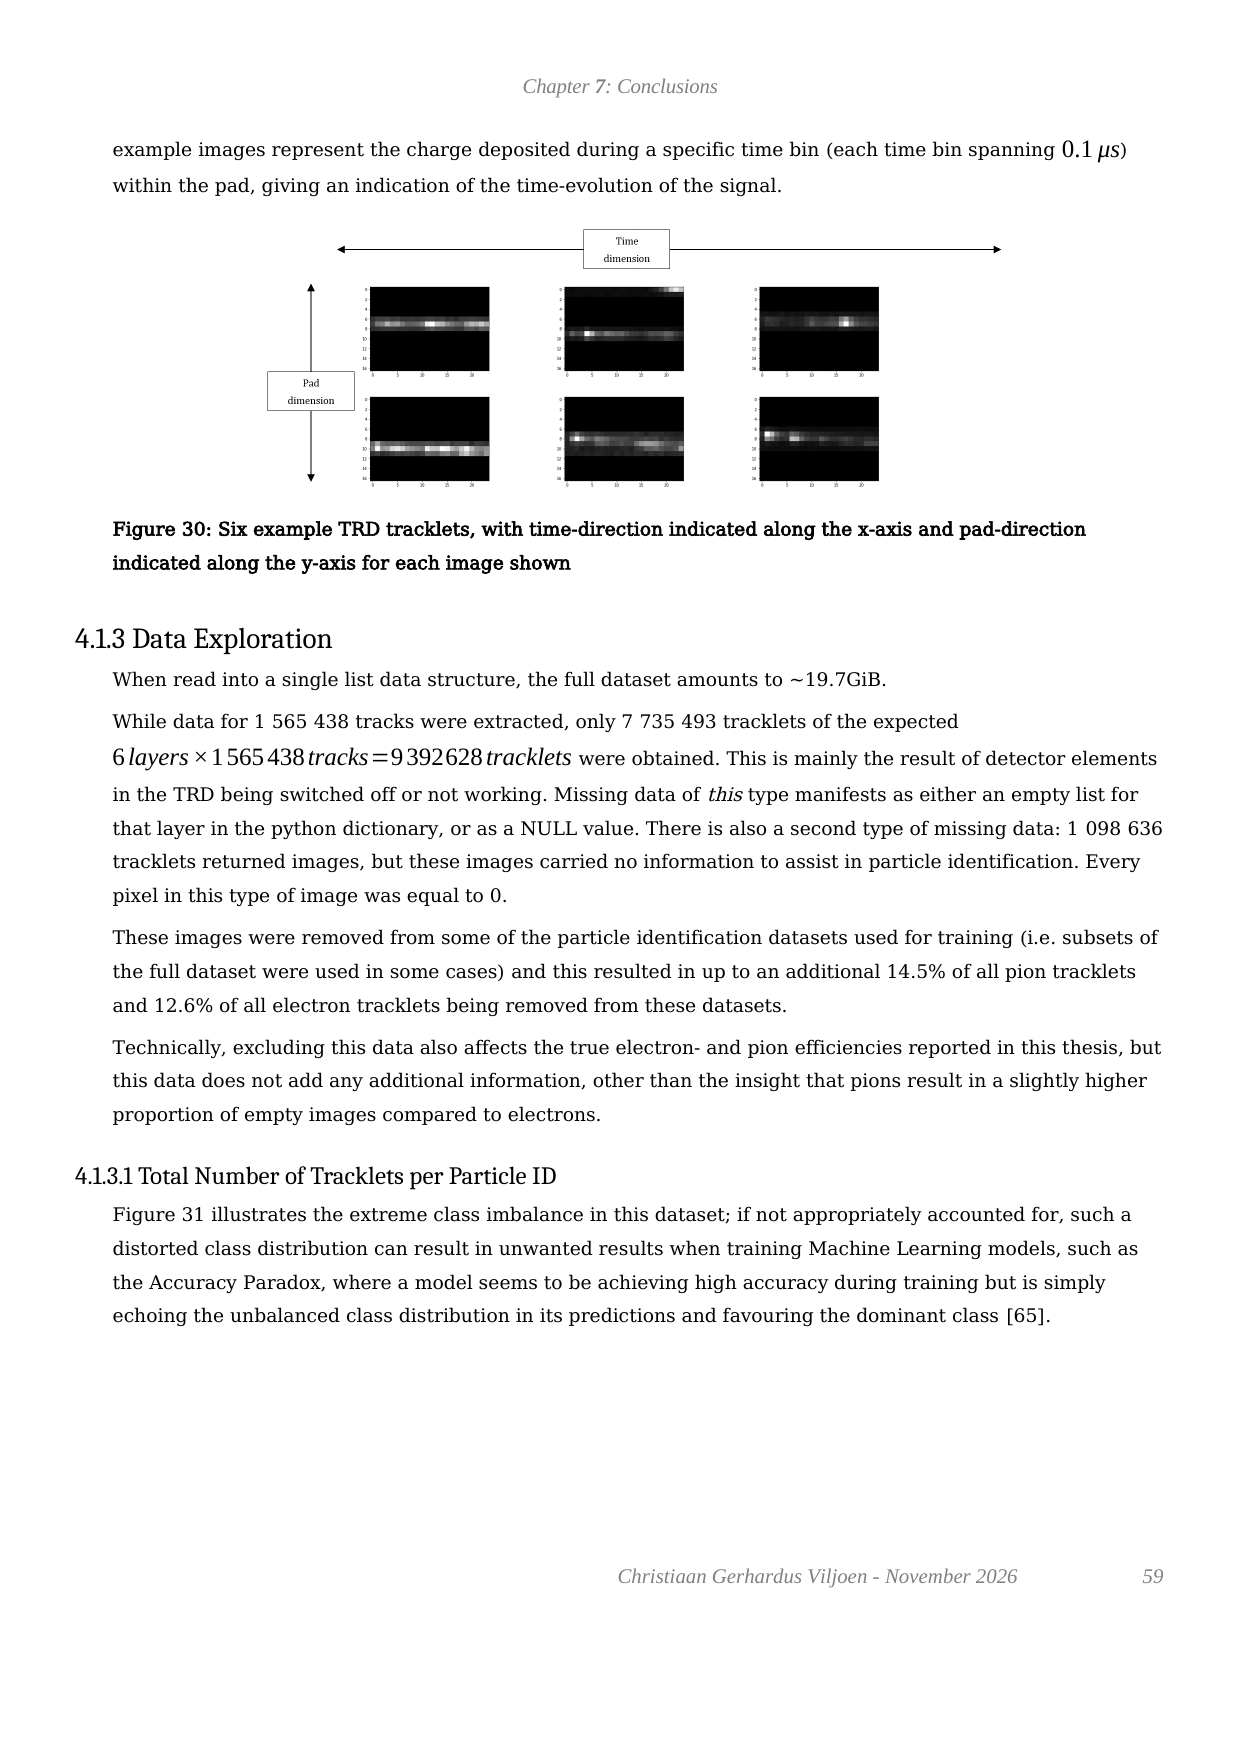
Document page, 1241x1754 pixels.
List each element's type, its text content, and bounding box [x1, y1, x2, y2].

picture [266, 216, 1012, 498]
subtitle Total Number of Tracklets per Particle ID [75, 1162, 1165, 1191]
text Figure 31 illustrates the extreme class imbalance in this dataset; if not appropriately accounted for, such a distorted class distribution can result in unwanted results when training Machine Learning models, such as the Accuracy Paradox, where a model seems to be achieving high accuracy during training but is simply echoing the unbalanced class distribution in its predictions and favouring the dominant class . [112, 1203, 1165, 1327]
subtitle Data Exploration [75, 622, 1165, 655]
text These images were removed from some of the particle identification datasets used for training (i.e. subsets of the full dataset were used in some cases) and this resulted in up to an additional 14.5% of all pion tracklets and 12.6% of all electron tracklets being removed from these datasets. [112, 926, 1165, 1016]
text When read into a single list data structure, the full dataset amounts to ~19.7GiB. [112, 668, 1165, 690]
text Figure 30: Six example TRD tracklets, with time-direction indicated along the x-axis and pad-direction indicated along the y-axis for each image shown [112, 517, 1165, 573]
text Technically, excluding this data also affects the true electron- and pion efficiencies reported in this thesis, but this data does not add any additional information, other than the insight that pions result in a slightly higher proportion of empty images compared to electrons. [112, 1036, 1165, 1126]
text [112, 135, 1165, 197]
text While data for 1 565 438 tracks were extracted, only 7 735 493 tracklets of the expected were obtained. This is mainly the result of detector elements in the TRD being switched off or not working. Missing data of this type manifests as either an empty list for that layer in the python dictionary, or as a NULL value. There is also a second type of missing data: 1 098 636 tracklets returned images, but these images carried no information to assist in particle identification. Every pixel in this type of image was equal to 0. [112, 710, 1165, 906]
